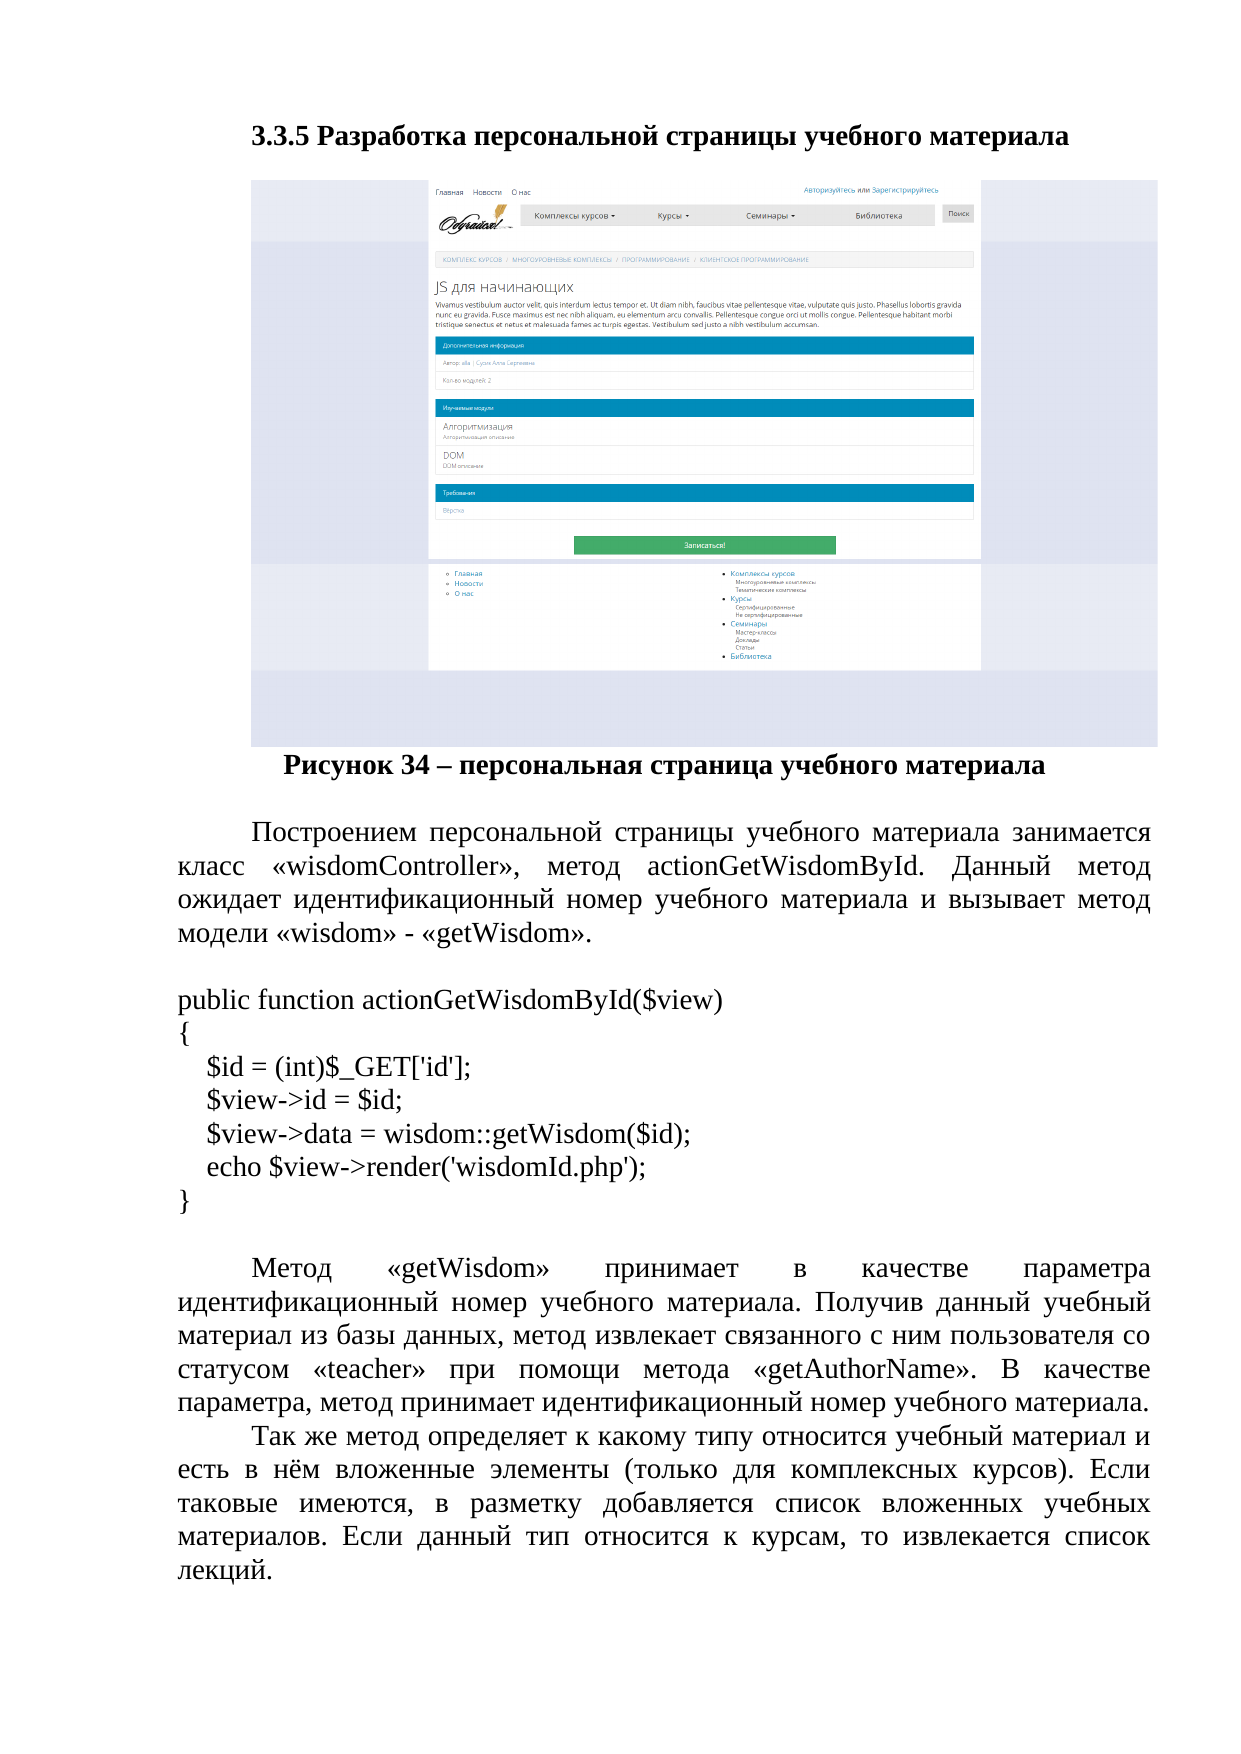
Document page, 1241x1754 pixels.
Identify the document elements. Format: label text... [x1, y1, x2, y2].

picture [251, 180, 1158, 747]
text Построением персональной страницы учебного материала занимается класс «wisdomController», метод actionGetWisdomById. Данный метод ожидает идентификационный номер учебного материала и вызывает метод модели «wisdom» - «getWisdom». [177, 814, 1152, 948]
text public function actionGetWisdomById($view) { $id = (int)$_GET['id']; $view->id = $id; $view->data = wisdom::getWisdom($id); echo $view->render('wisdomId.php'); } [177, 982, 1152, 1217]
text Метод «getWisdom» принимает в качестве параметра идентификационный номер учебного материала. Получив данный учебный материал из базы данных, метод извлекает связанного с ним пользователя со статусом «teacher» при помощи метода «getAuthorName». В качестве параметра, метод принимает идентификационный номер учебного материала. [177, 1250, 1152, 1418]
text 3.3.5 Разработка персональной страницы учебного материала [177, 118, 1152, 152]
text Так же метод определяет к какому типу относится учебный материал и есть в нём вложенные элементы (только для комплексных курсов). Если таковые имеются, в разметку добавляется список вложенных учебных материалов. Если данный тип относится к курсам, то извлекается список лекций. [177, 1418, 1152, 1586]
